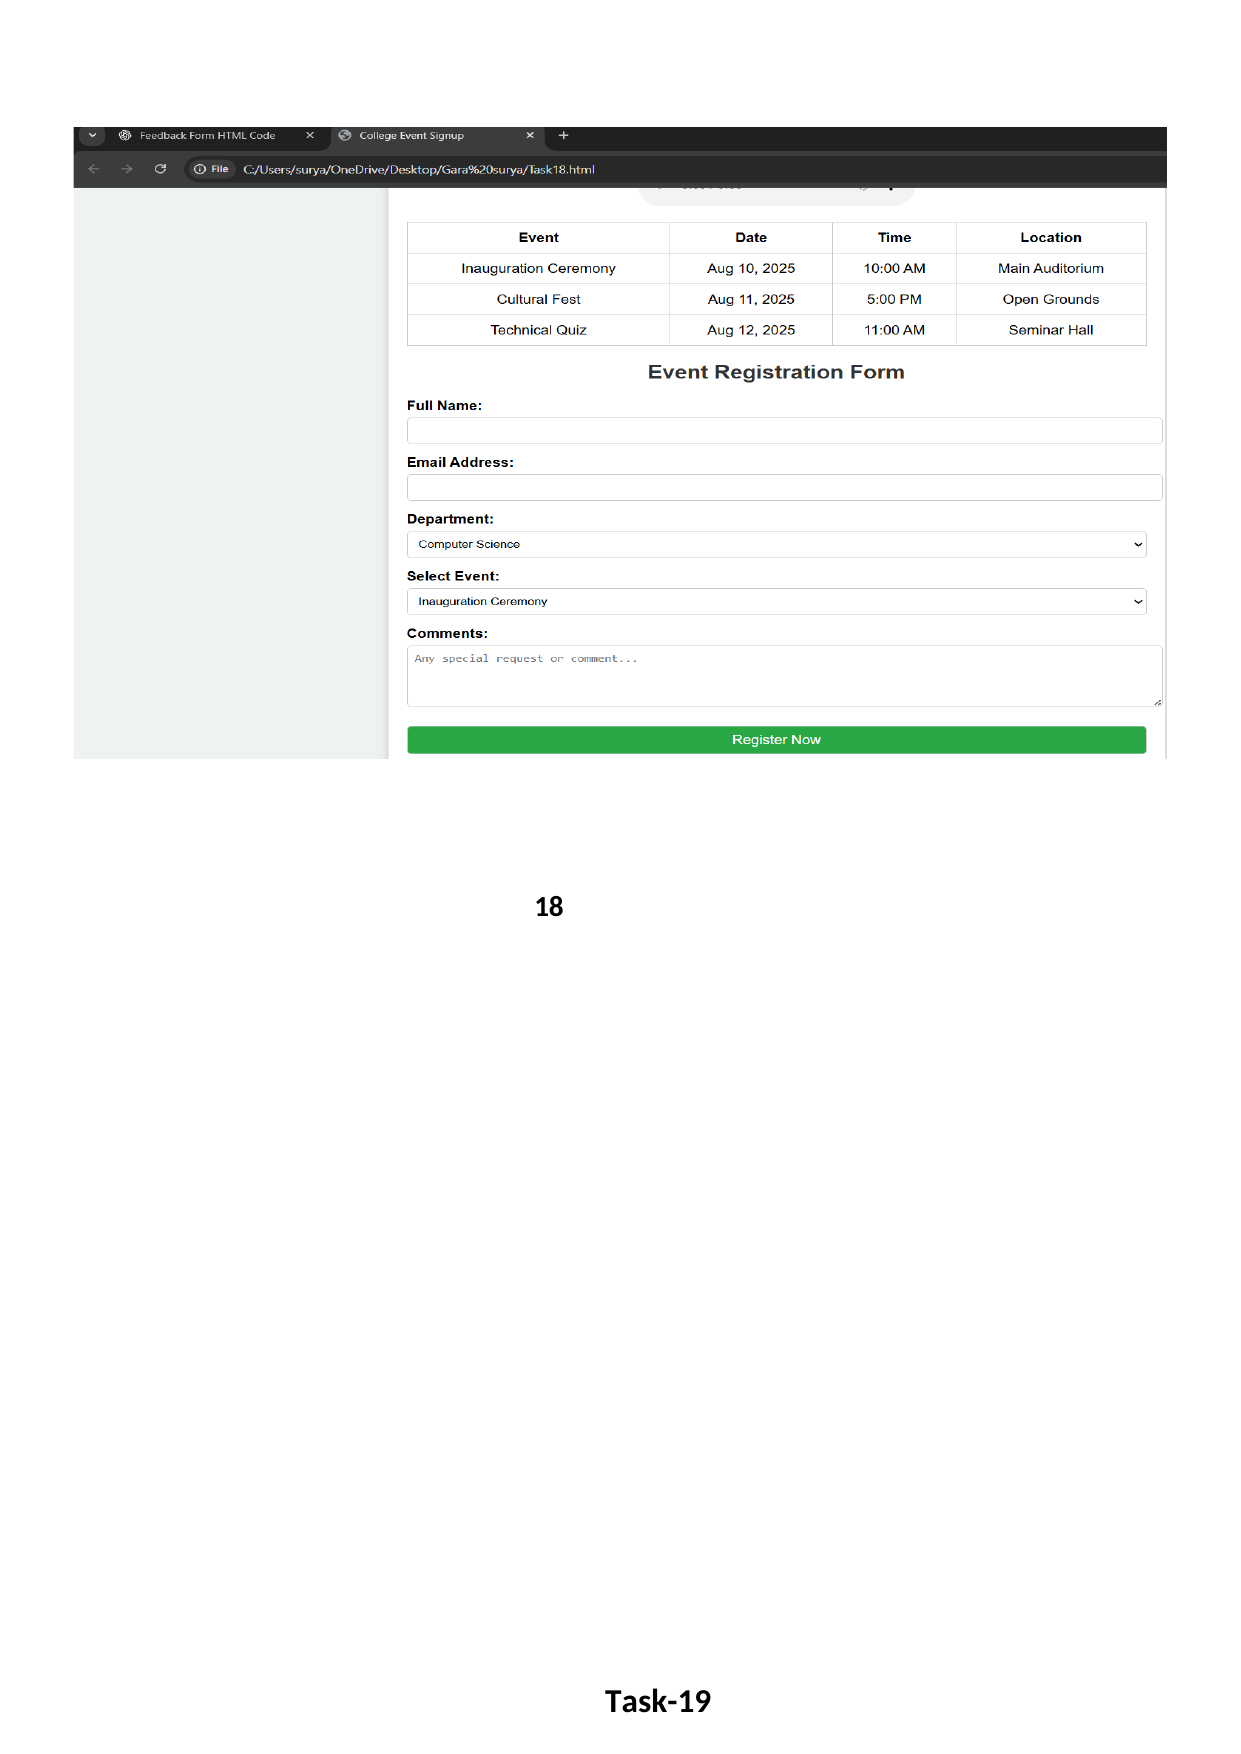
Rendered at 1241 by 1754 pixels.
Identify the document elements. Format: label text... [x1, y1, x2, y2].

text 18 [75, 888, 1166, 923]
text Task-19 [74, 1680, 1166, 1721]
picture [73, 127, 1167, 759]
